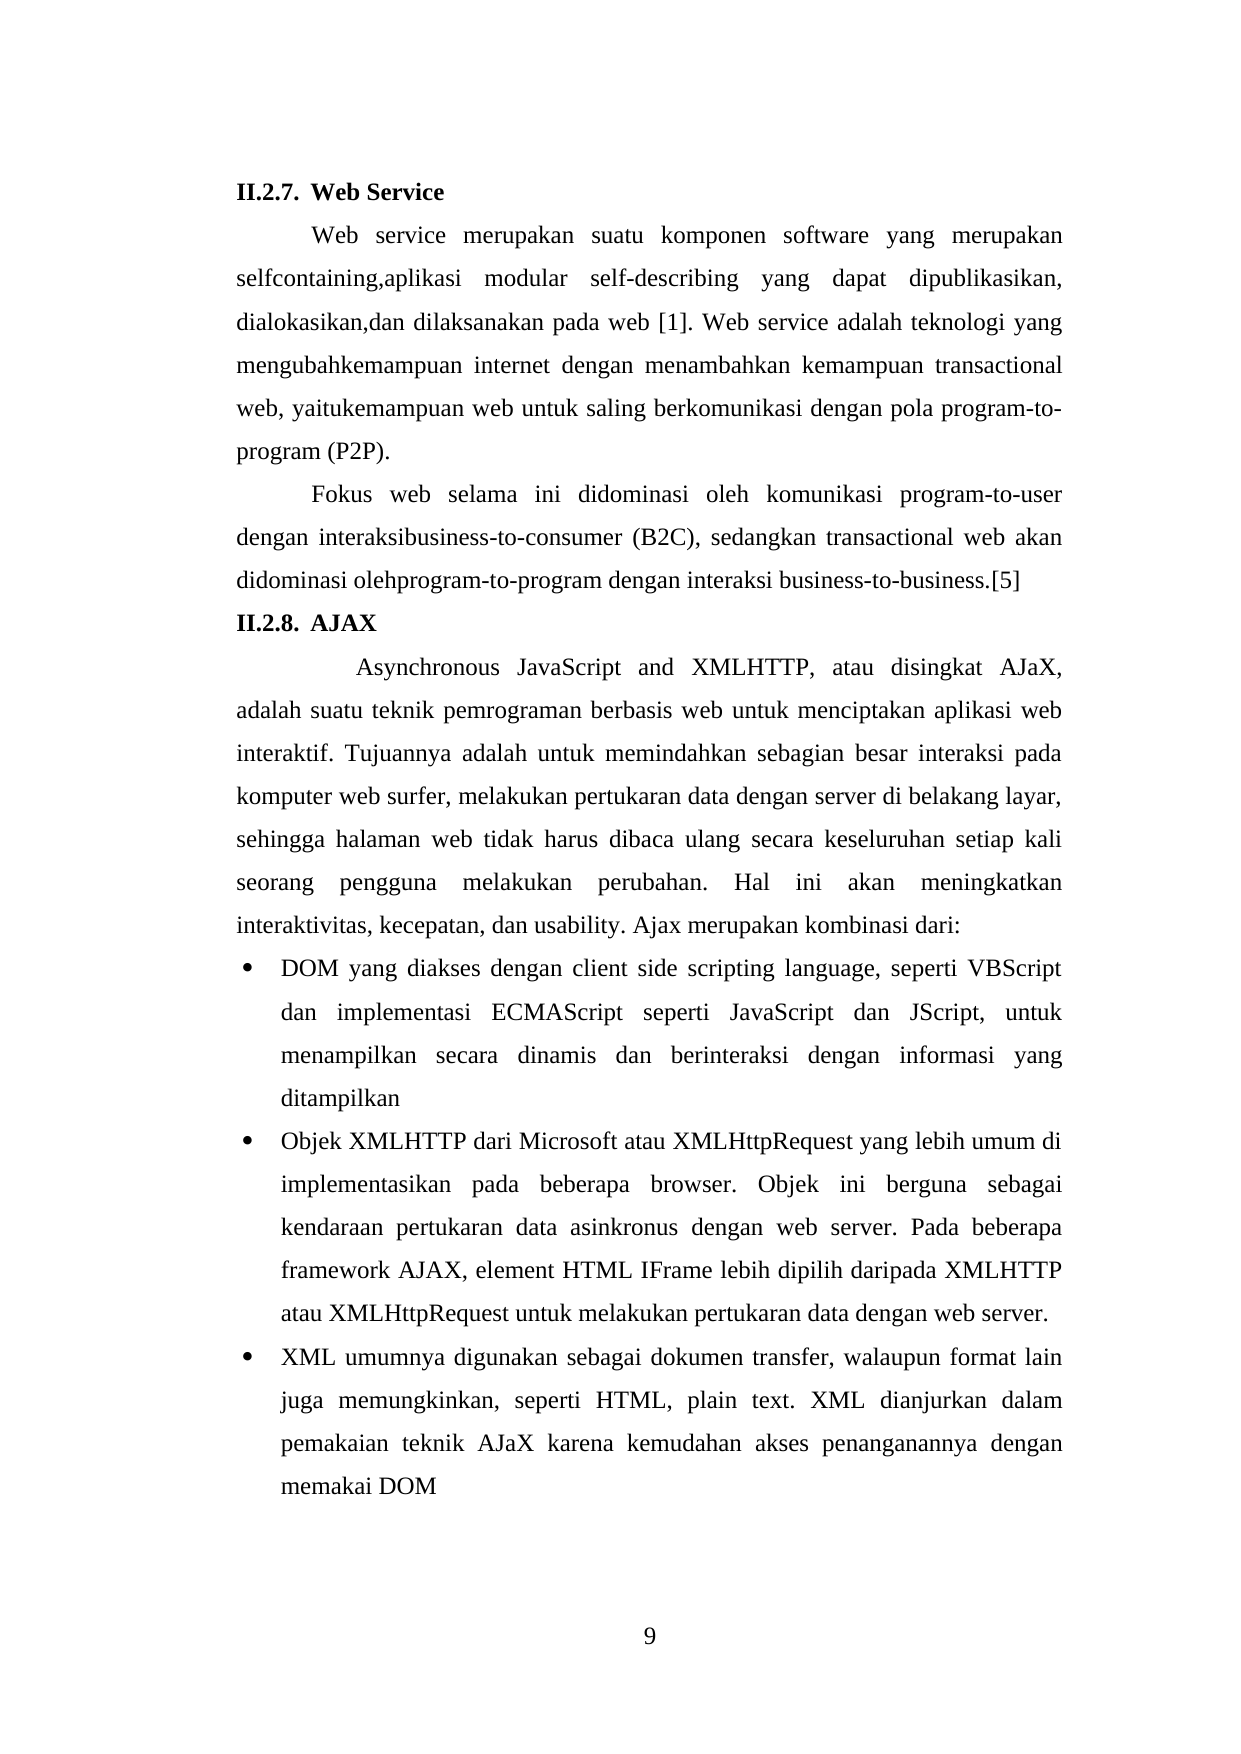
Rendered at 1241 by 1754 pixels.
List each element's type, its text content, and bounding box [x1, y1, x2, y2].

text Fokus web selama ini didominasi oleh komunikasi program-to-user dengan interaksibusiness-to-consumer (B2C), sedangkan transactional web akan didominasi olehprogram-to-program dengan interaksi business-to-business.[5] [236, 479, 1063, 594]
subtitle AJAX [236, 608, 1063, 637]
subtitle Web Service [236, 177, 1063, 206]
list Objek XMLHTTP dari Microsoft atau XMLHttpRequest yang lebih umum di implementasikan pada beberapa browser. Objek ini berguna sebagai kendaraan pertukaran data asinkronus dengan web server. Pada beberapa framework AJAX, element HTML IFrame lebih dipilih daripada XMLHTTP atau XMLHttpRequest untuk melakukan pertukaran data dengan web server. [243, 1126, 1063, 1327]
list DOM yang diakses dengan client side scripting language, seperti VBScript dan implementasi ECMAScript seperti JavaScript dan JScript, untuk menampilkan secara dinamis dan berinteraksi dengan informasi yang ditampilkan [243, 953, 1063, 1112]
list Asynchronous JavaScript and XMLHTTP, atau disingkat AJaX, adalah suatu teknik pemrograman berbasis web untuk menciptakan aplikasi web interaktif. Tujuannya adalah untuk memindahkan sebagian besar interaksi pada komputer web surfer, melakukan pertukaran data dengan server di belakang layar, sehingga halaman web tidak harus dibaca ulang secara keseluruhan setiap kali seorang pengguna melakukan perubahan. Hal ini akan meningkatkan interaktivitas, kecepatan, dan usability. Ajax merupakan kombinasi dari: [236, 652, 1063, 939]
list XML umumnya digunakan sebagai dokumen transfer, walaupun format lain juga memungkinkan, seperti HTML, plain text. XML dianjurkan dalam pemakaian teknik AJaX karena kemudahan akses penanganannya dengan memakai DOM [243, 1342, 1063, 1500]
text Web service merupakan suatu komponen software yang merupakan selfcontaining,aplikasi modular self-describing yang dapat dipublikasikan, dialokasikan,dan dilaksanakan pada web [1]. Web service adalah teknologi yang mengubahkemampuan internet dengan menambahkan kemampuan transactional web, yaitukemampuan web untuk saling berkomunikasi dengan pola program-to-program (P2P). [236, 220, 1063, 465]
